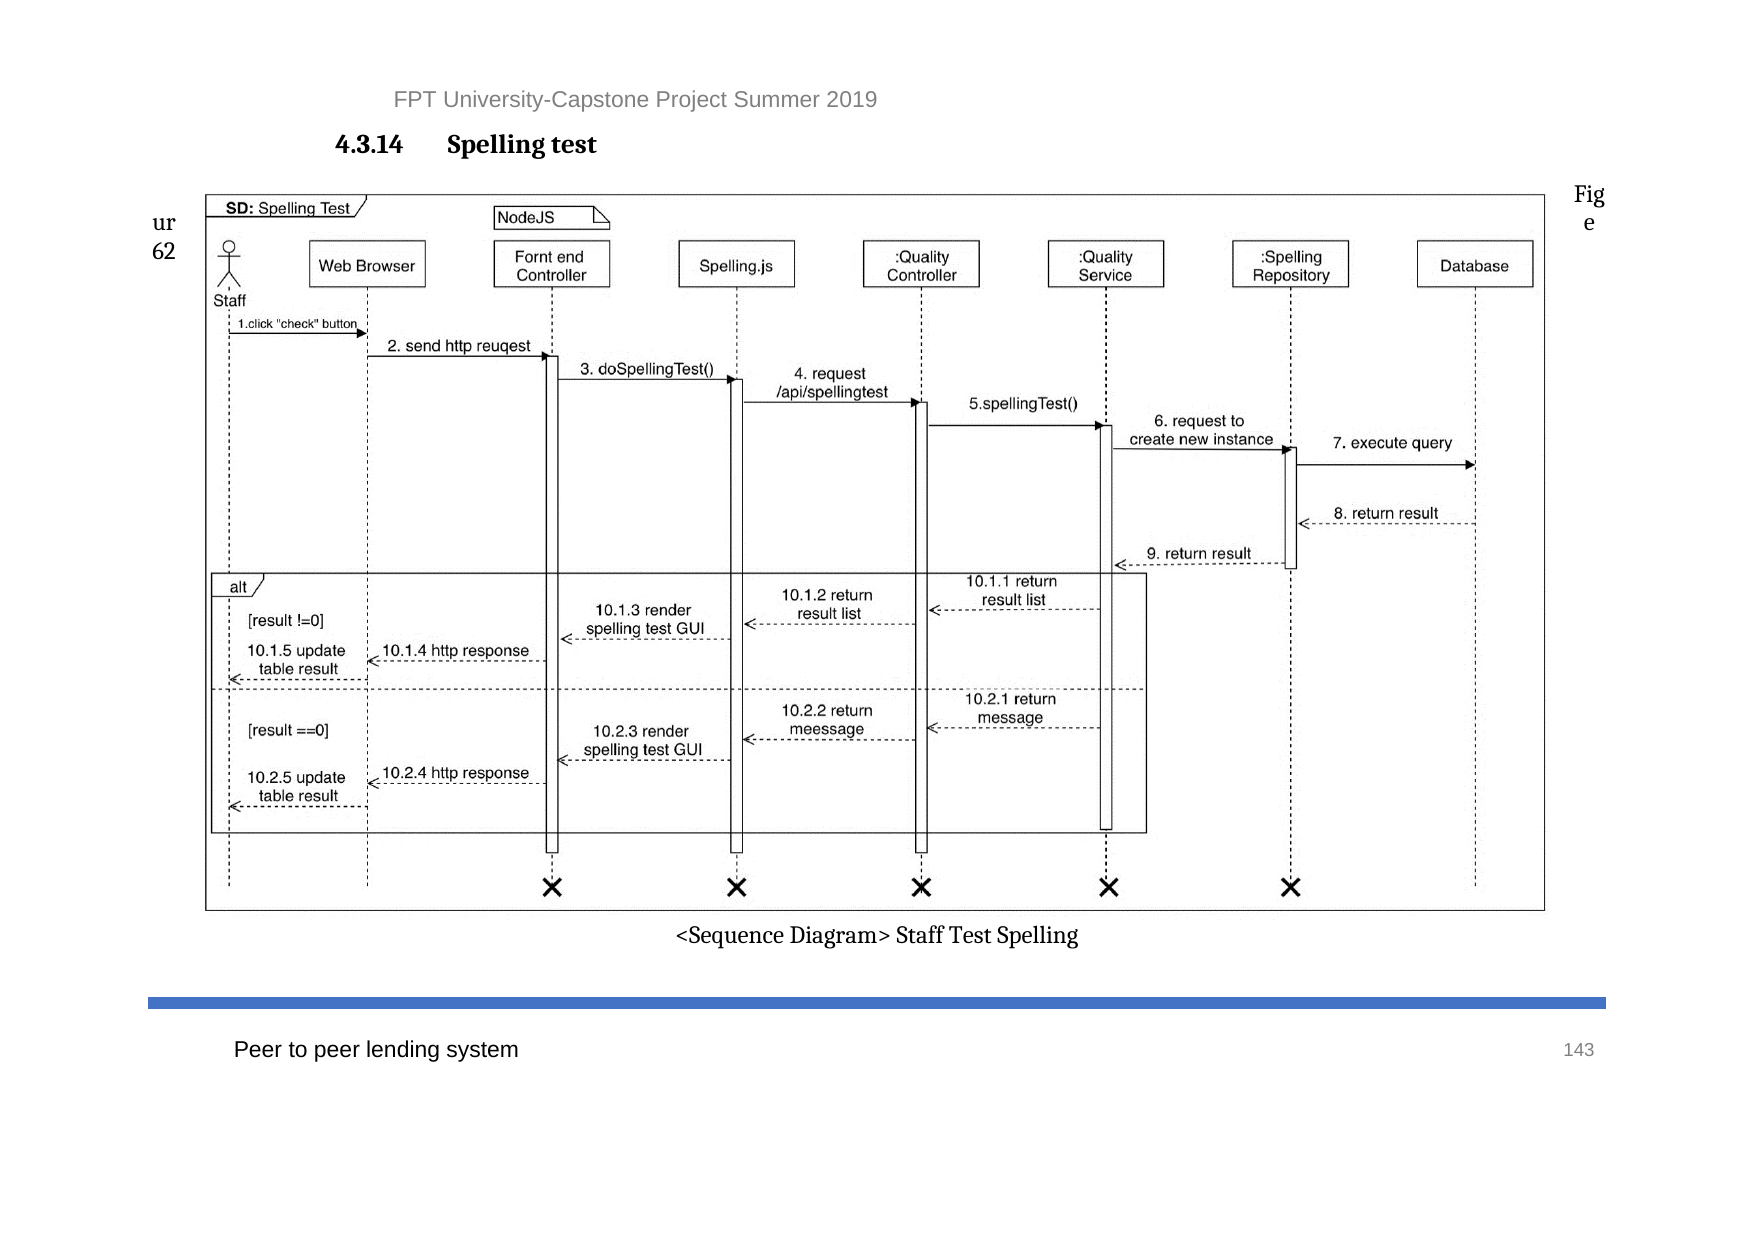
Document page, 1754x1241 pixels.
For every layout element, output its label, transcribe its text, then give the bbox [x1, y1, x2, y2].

list Spelling test [335, 129, 1606, 161]
text Figure 62 <Sequence Diagram> Staff Test Spelling [148, 179, 1606, 950]
